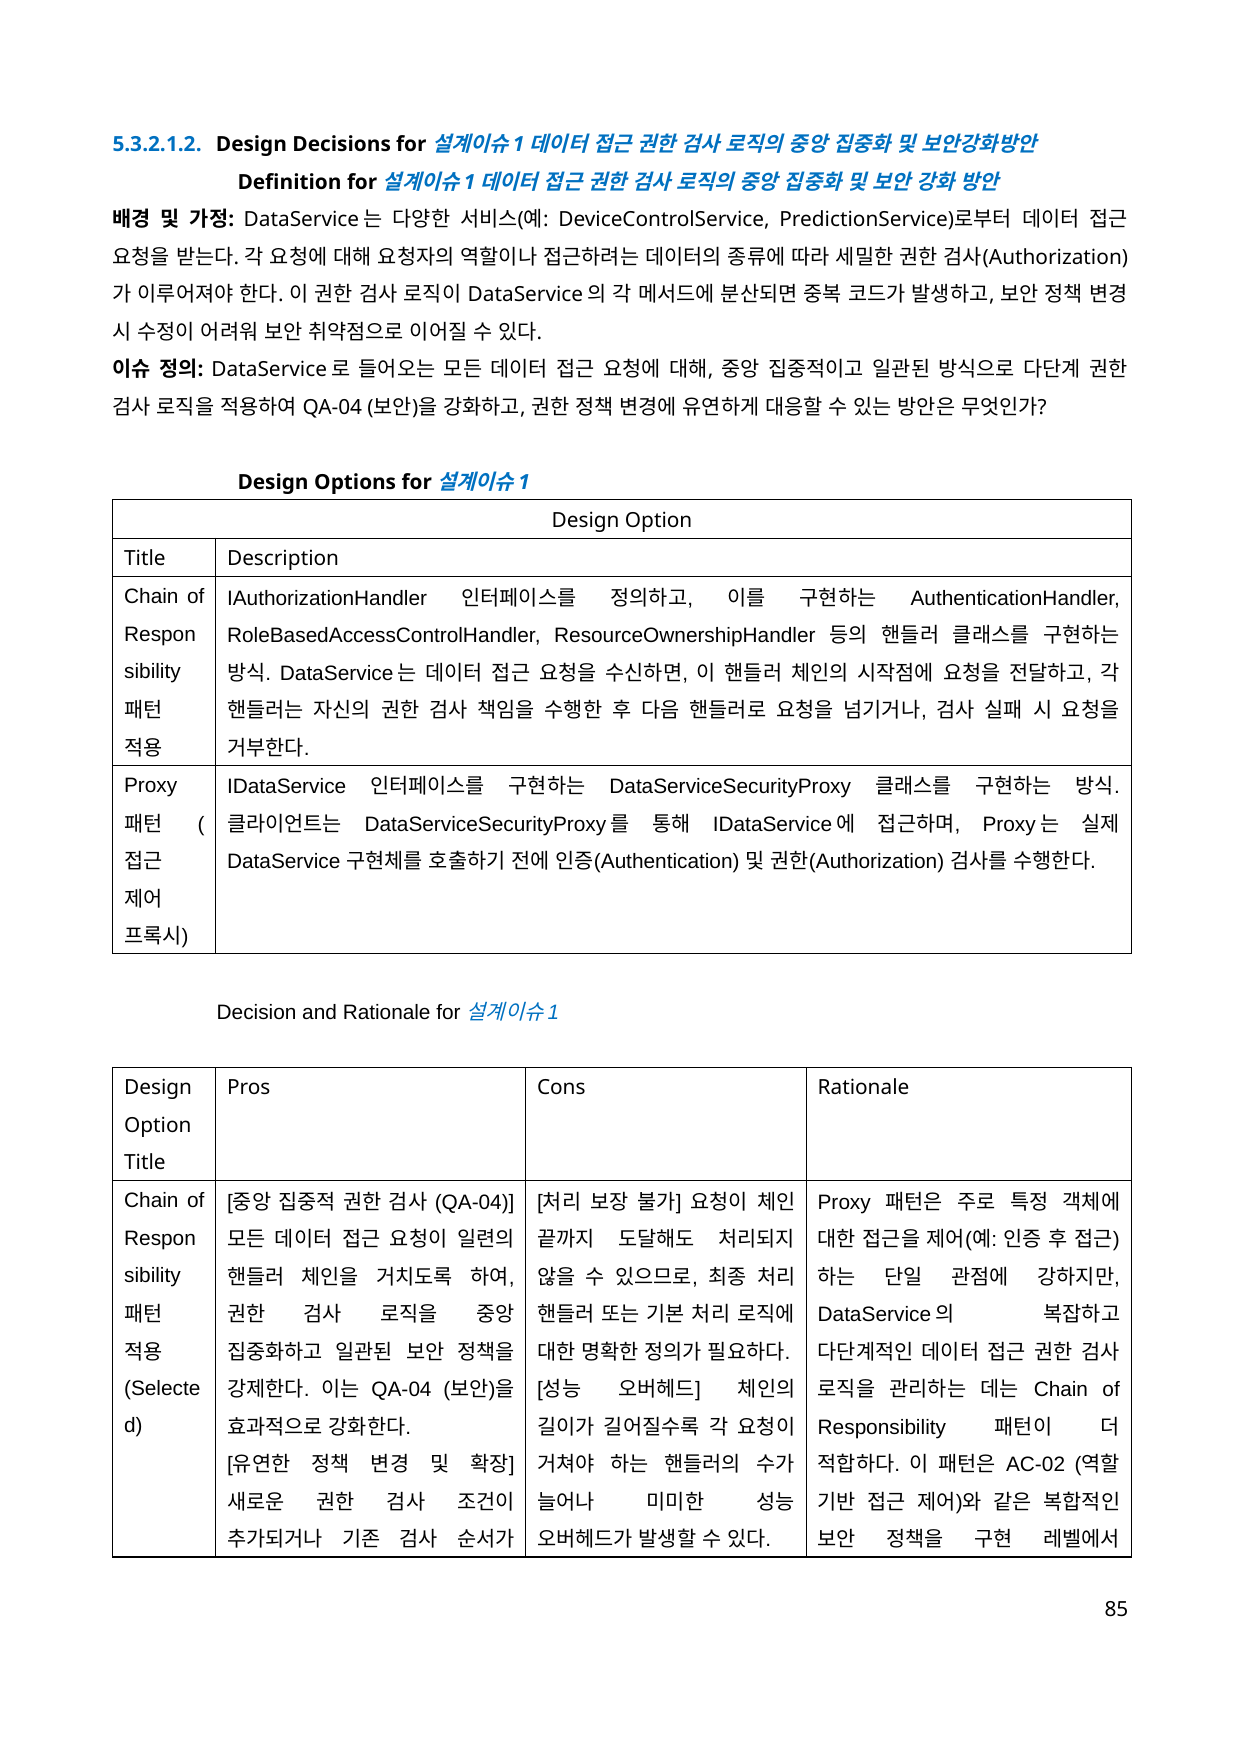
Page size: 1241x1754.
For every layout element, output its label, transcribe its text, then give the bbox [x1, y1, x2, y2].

subtitle Decision and Rationale for 설계이슈1 [216, 992, 1128, 1029]
subtitle Design Options for 설계이슈1 [237, 462, 1128, 499]
table_cell IDataService 인터페이스를 구현하는 DataServiceSecurityProxy 클래스를 구현하는 방식. 클라이언트는 DataServiceSecurityProxy를 통해 IDataService에 접근하며, Proxy는 실제 DataService 구현체를 호출하기 전에 인증(Authentication) 및 권한(Authorization) 검사를 수행한다. [216, 766, 1131, 953]
subtitle Definition for 설계이슈1 데이터 접근 권한 검사 로직의 중앙 집중화 및 보안 강화 방안 [237, 162, 1128, 199]
table_header Design Option [113, 500, 1131, 538]
table_cell IAuthorizationHandler 인터페이스를 정의하고, 이를 구현하는 AuthenticationHandler, RoleBasedAccessControlHandler, ResourceOwnershipHandler 등의 핸들러 클래스를 구현하는 방식. DataService는 데이터 접근 요청을 수신하면, 이 핸들러 체인의 시작점에 요청을 전달하고, 각 핸들러는 자신의 권한 검사 책임을 수행한 후 다음 핸들러로 요청을 넘기거나, 검사 실패 시 요청을 거부한다. [216, 577, 1131, 765]
table_header Pros [216, 1068, 525, 1180]
table_header Rationale [807, 1068, 1131, 1180]
table_cell Title [113, 539, 215, 576]
table_cell Description [216, 539, 1131, 576]
text 배경 및 가정: DataService는 다양한 서비스(예: DeviceControlService, PredictionService)로부터 데이터 접근 요청을 받는다. 각 요청에 대해 요청자의 역할이나 접근하려는 데이터의 종류에 따라 세밀한 권한 검사(Authorization)가 이루어져야 한다. 이 권한 검사 로직이 DataService의 각 메서드에 분산되면 중복 코드가 발생하고, 보안 정책 변경 시 수정이 어려워 보안 취약점으로 이어질 수 있다. [112, 199, 1128, 349]
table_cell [113, 1181, 215, 1556]
table_header Cons [526, 1068, 806, 1180]
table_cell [526, 1181, 806, 1556]
text 이슈 정의: DataService로 들어오는 모든 데이터 접근 요청에 대해, 중앙 집중적이고 일관된 방식으로 다단계 권한 검사 로직을 적용하여 QA-04 (보안)을 강화하고, 권한 정책 변경에 유연하게 대응할 수 있는 방안은 무엇인가? [112, 349, 1128, 424]
table_cell Chain of Responsibility 패턴 적용 [113, 577, 215, 765]
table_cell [216, 1181, 525, 1556]
subtitle Design Decisions for 설계이슈1 데이터 접근 권한 검사 로직의 중앙 집중화 및 보안강화방안 [112, 124, 1128, 162]
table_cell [807, 1181, 1131, 1556]
table_header Design Option Title [113, 1068, 215, 1180]
table_cell Proxy 패턴 (접근 제어 프록시) [113, 766, 215, 953]
